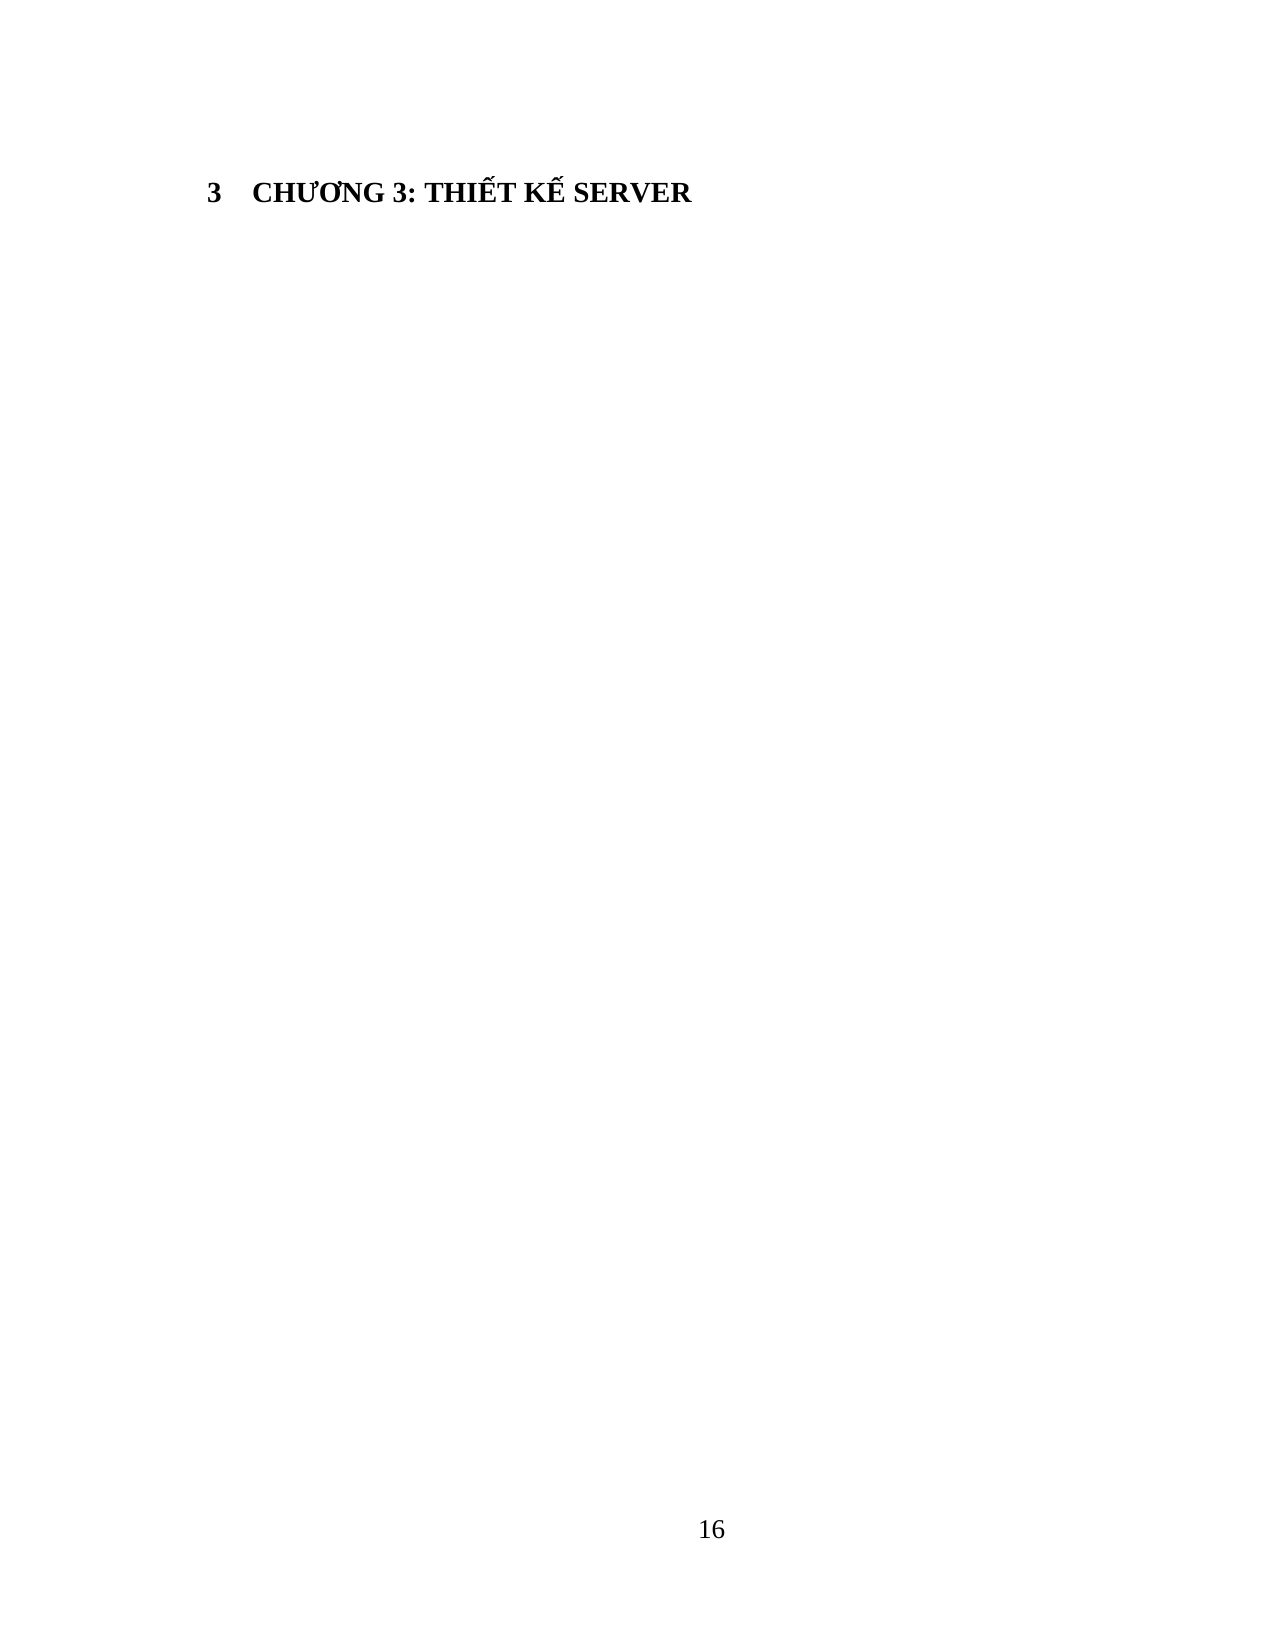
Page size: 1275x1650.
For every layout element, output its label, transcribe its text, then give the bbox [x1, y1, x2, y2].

subtitle CHƯƠNG 3: THIẾT KẾ SERVER [207, 175, 1157, 208]
